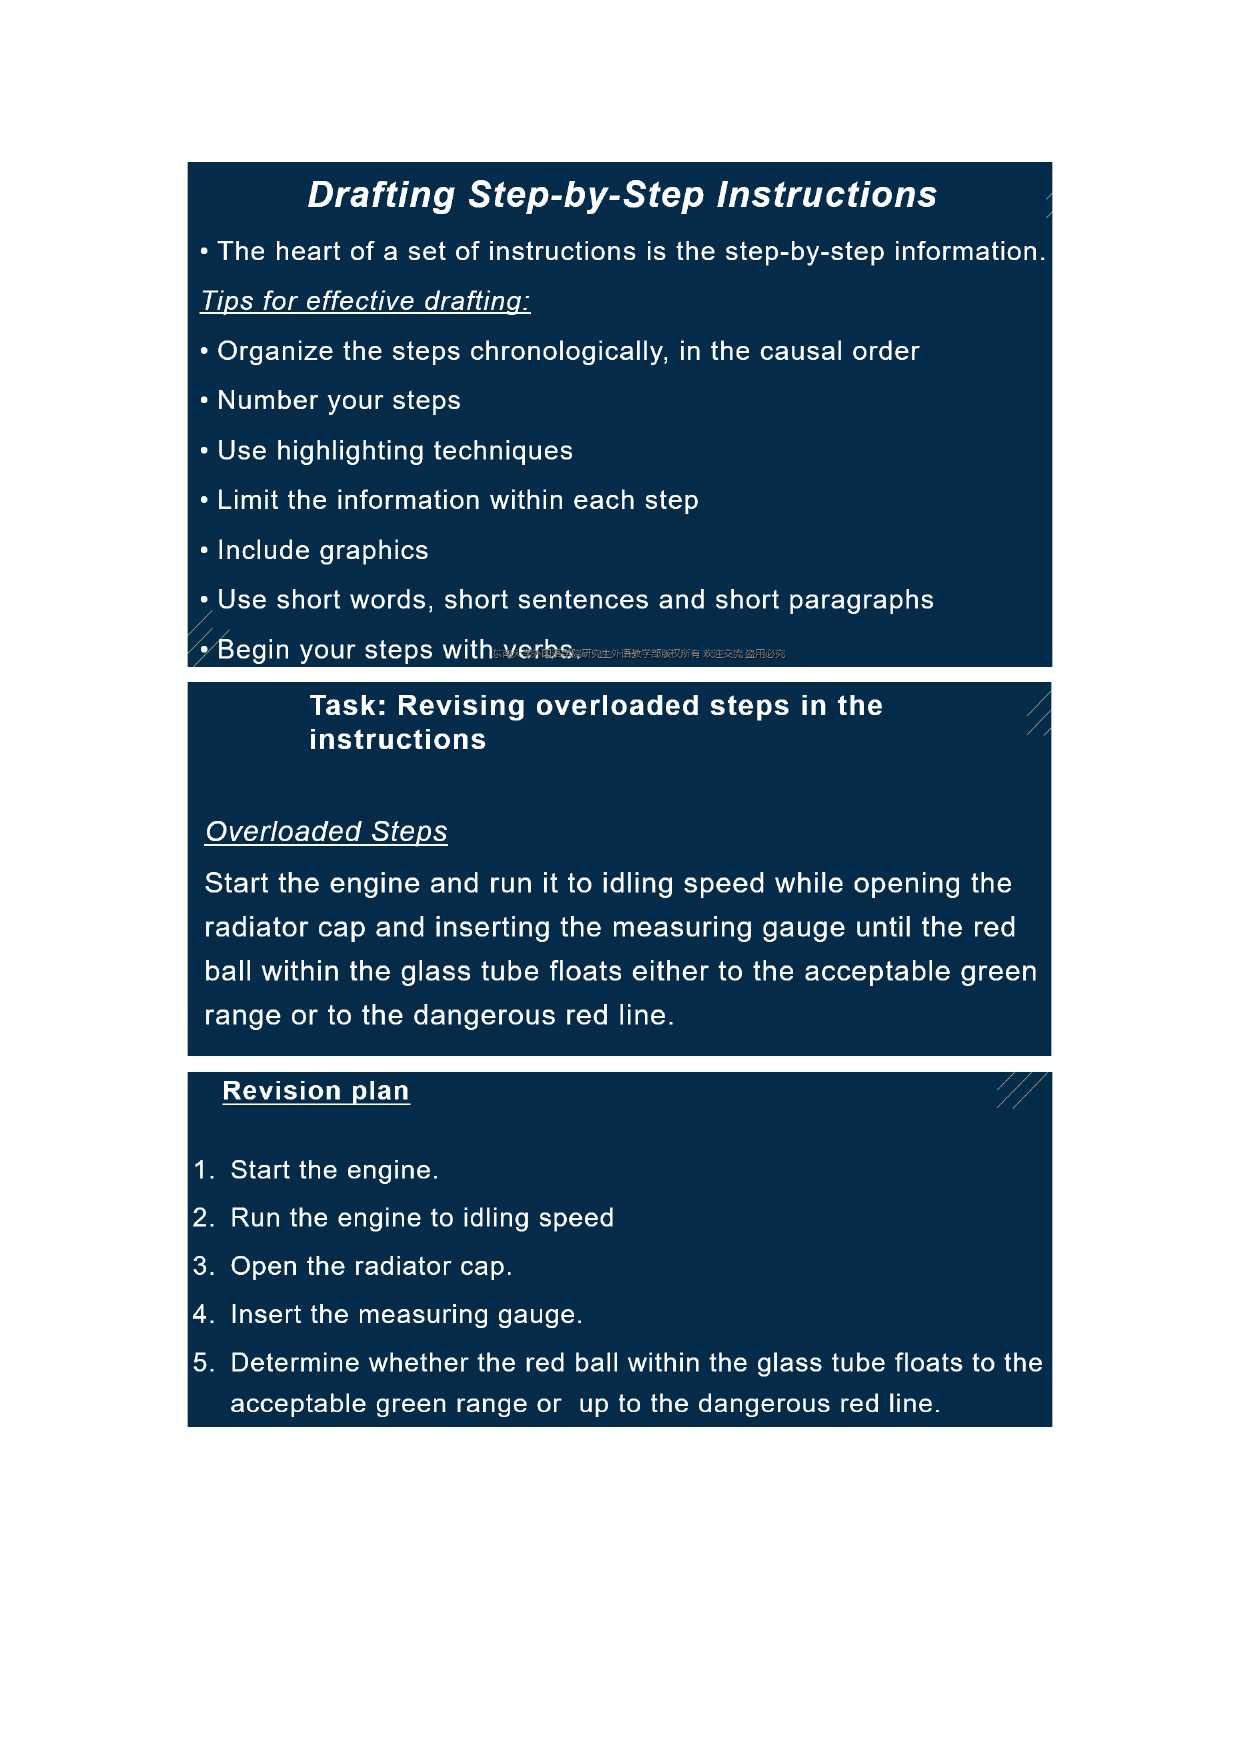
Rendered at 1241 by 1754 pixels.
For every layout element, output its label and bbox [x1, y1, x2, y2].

picture [187, 682, 1052, 1056]
picture [187, 162, 1053, 667]
picture [187, 1072, 1053, 1427]
